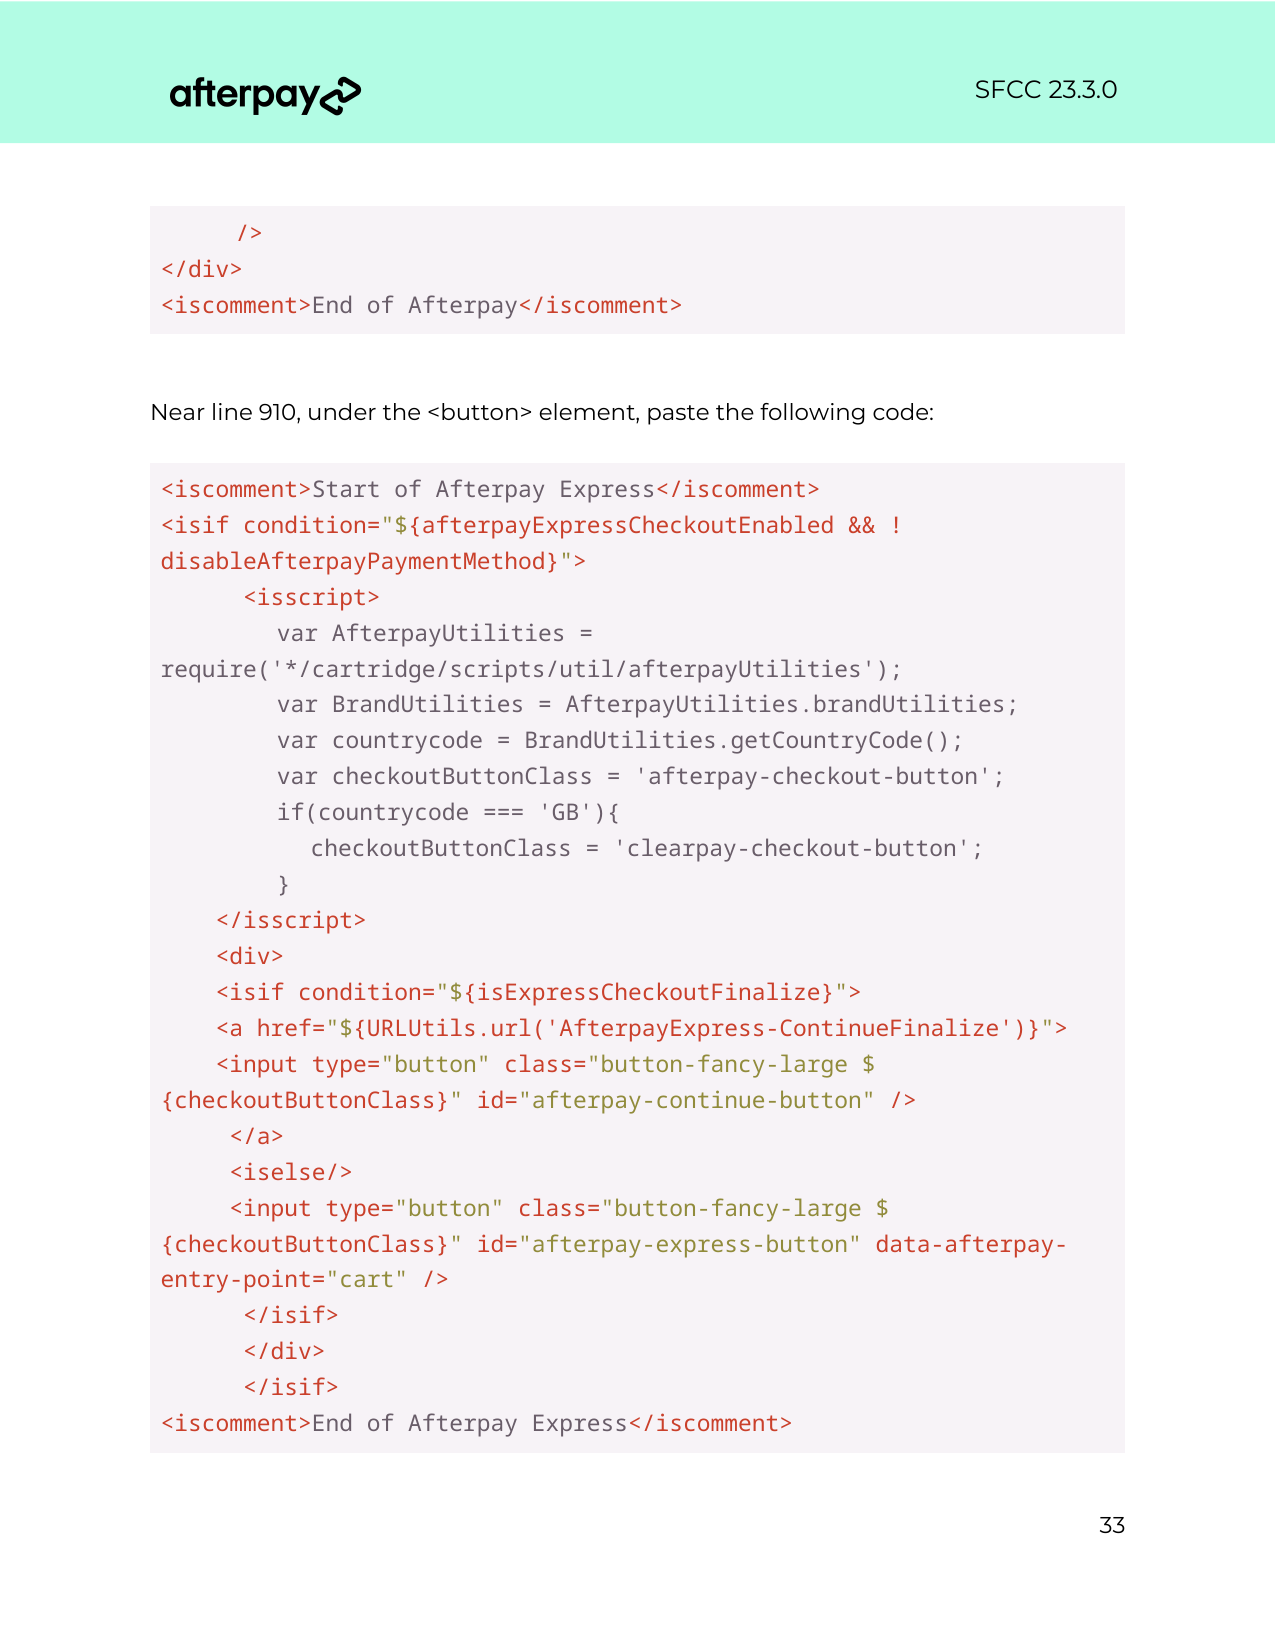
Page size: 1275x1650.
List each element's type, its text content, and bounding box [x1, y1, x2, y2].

picture [134, 48, 397, 144]
text Near line 910, under the <button> element, paste the following code: [150, 398, 1125, 426]
table_header <iscomment>Start of Afterpay Express</iscomment> <isif condition="${afterpayExpressCheckoutEnabled && !disableAfterpayPaymentMethod}"> <isscript> var AfterpayUtilities = require('*/cartridge/scripts/util/afterpayUtilities'); var BrandUtilities = AfterpayUtilities.brandUtilities; var countrycode = BrandUtilities.getCountryCode(); var checkoutButtonClass = 'afterpay-checkout-button'; if(countrycode === 'GB'){ checkoutButtonClass = 'clearpay-checkout-button'; } </isscript> <div> <isif condition="${isExpressCheckoutFinalize}"> <a href="${URLUtils.url('AfterpayExpress-ContinueFinalize')}"> <input type="button" class="button-fancy-large ${checkoutButtonClass}" id="afterpay-continue-button" /> </a> <iselse/> <input type="button" class="button-fancy-large ${checkoutButtonClass}" id="afterpay-express-button" data-afterpay-entry-point="cart" /> </isif> </div> </isif> <iscomment>End of Afterpay Express</iscomment> [150, 463, 1125, 1453]
